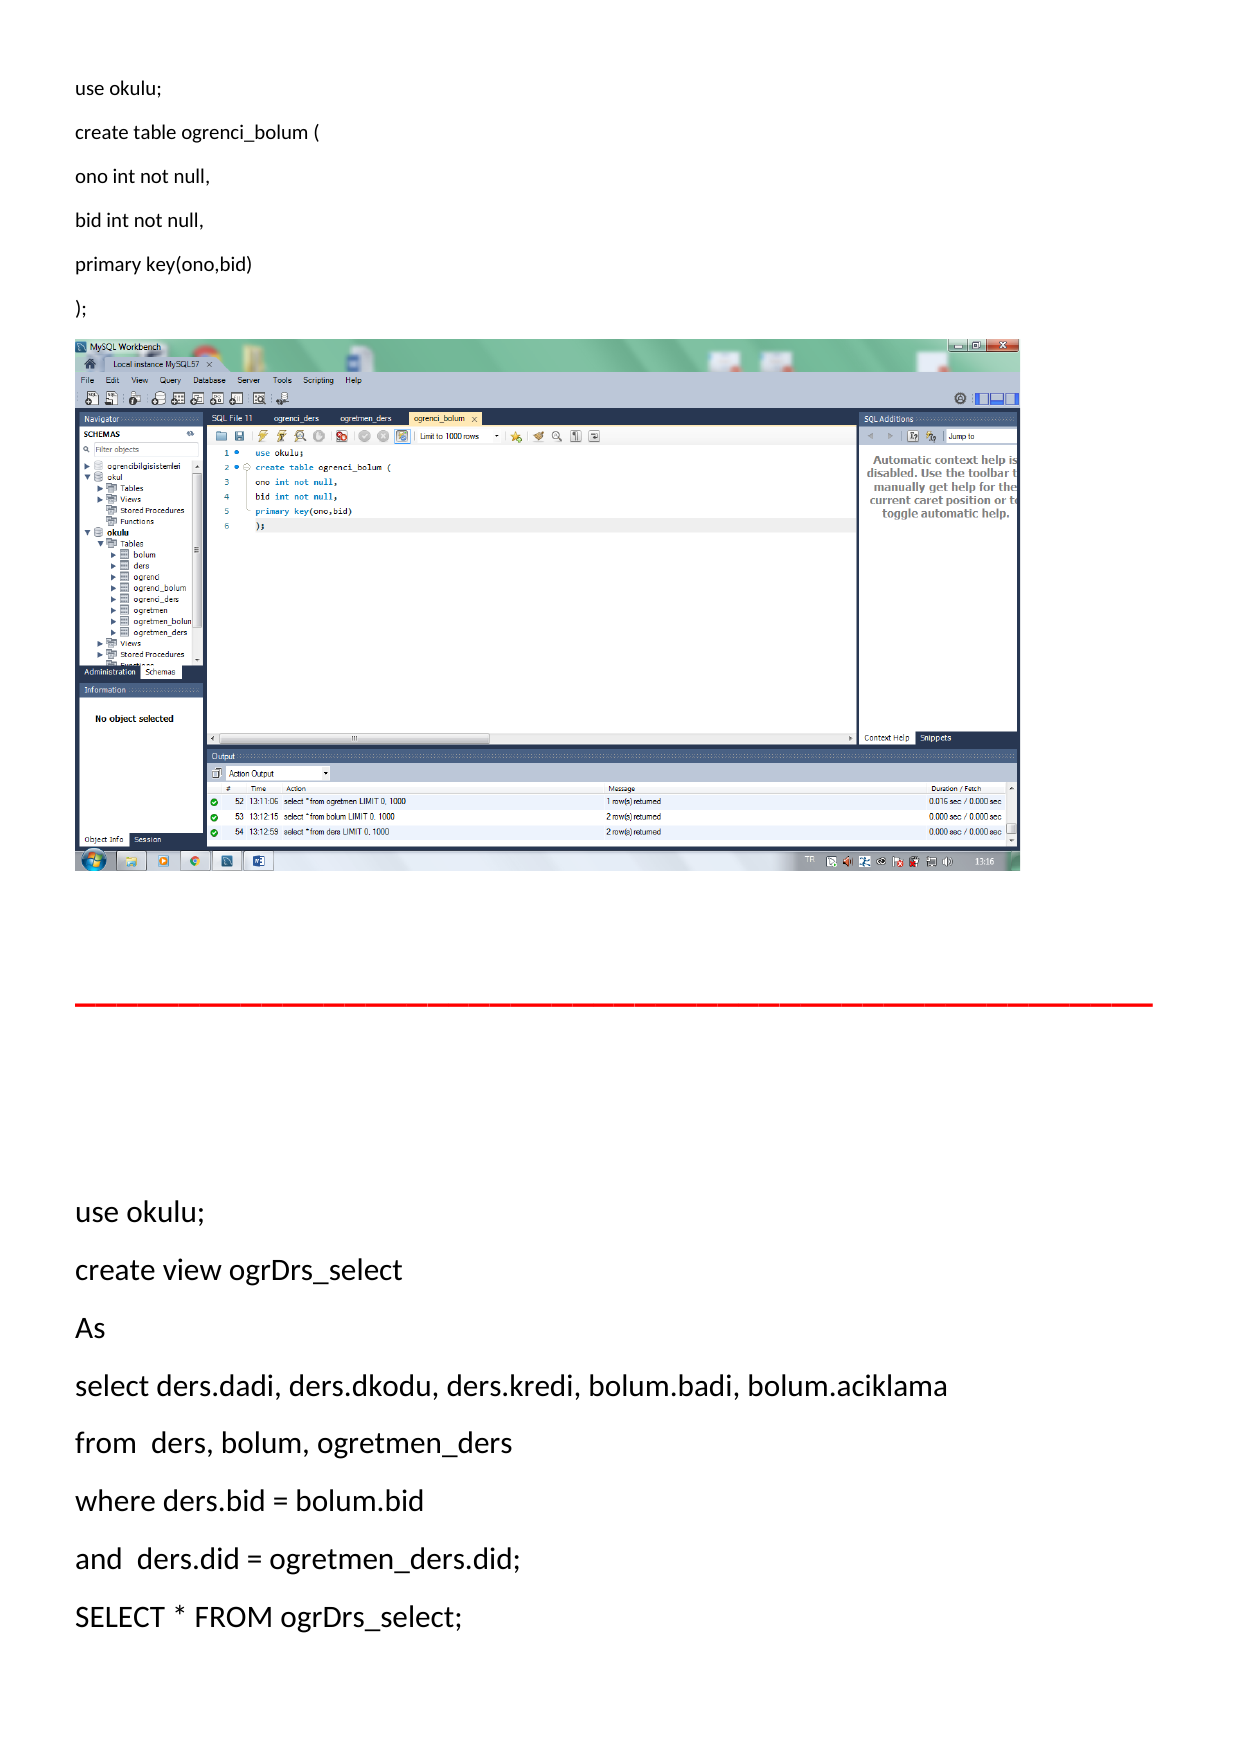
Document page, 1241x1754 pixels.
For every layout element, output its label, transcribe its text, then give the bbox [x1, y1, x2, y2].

text select ders.dadi, ders.dkodu, ders.kredi, bolum.badi, bolum.aciklama [75, 1366, 1165, 1404]
picture [75, 339, 1021, 871]
text create table ogrenci_bolum ( [75, 119, 1165, 144]
text ____________________________________________________ [75, 961, 1165, 1012]
text where ders.bid = bolum.bid [75, 1481, 1165, 1519]
text and ders.did = ogretmen_ders.did; [75, 1539, 1165, 1577]
text bid int not null, [75, 207, 1165, 233]
text ono int not null, [75, 163, 1165, 188]
text use okulu; [75, 1192, 1165, 1231]
text create view ogrDrs_select [75, 1250, 1165, 1288]
text ); [75, 295, 1165, 321]
text use okulu; [75, 75, 1165, 100]
text primary key(ono,bid) [75, 251, 1165, 277]
text from ders, bolum, ogretmen_ders [75, 1424, 1165, 1462]
text As [75, 1308, 1165, 1346]
text SELECT * FROM ogrDrs_select; [75, 1597, 1165, 1635]
